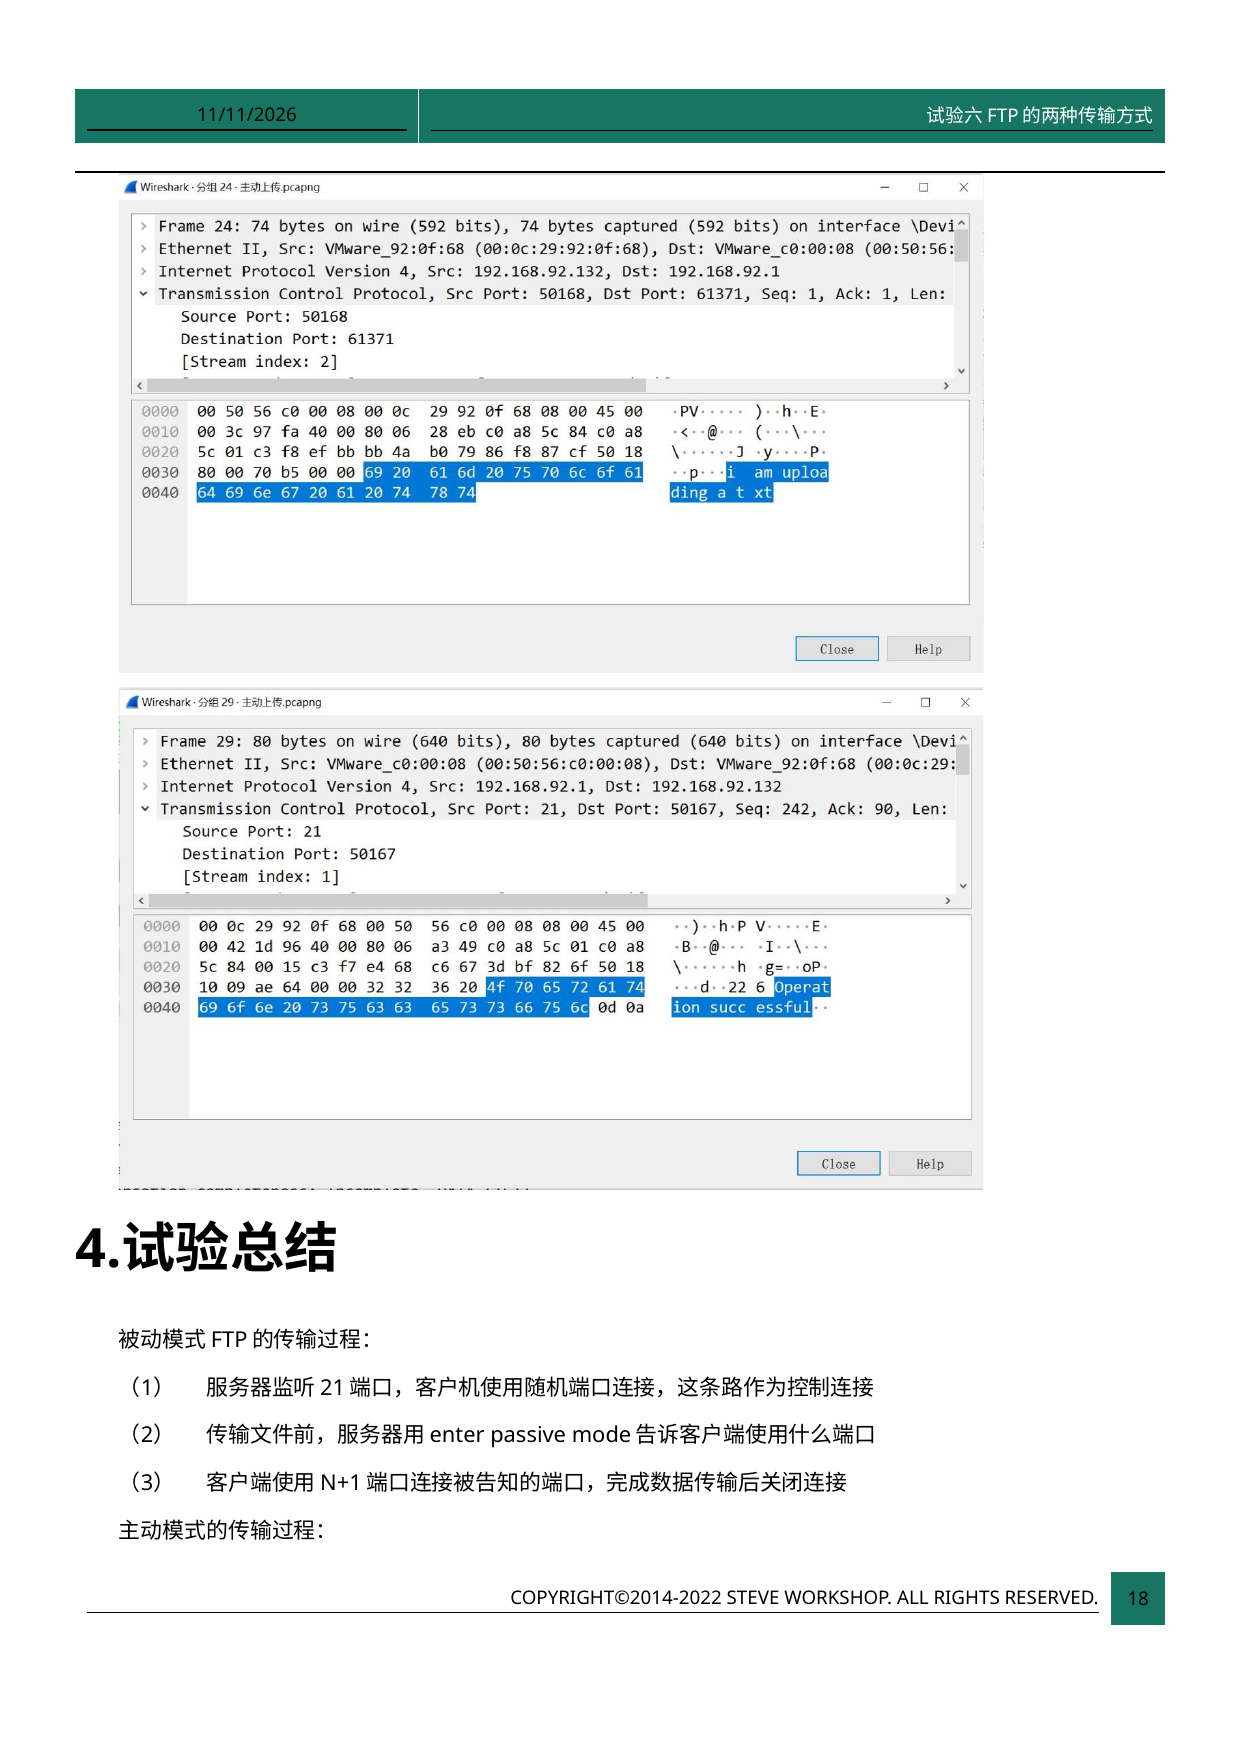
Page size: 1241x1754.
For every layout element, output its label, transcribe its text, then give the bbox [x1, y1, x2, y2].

text 被动模式FTP的传输过程： [75, 1322, 1165, 1354]
text 4.试验总结 [75, 1204, 1165, 1283]
text 主动模式的传输过程： [75, 1513, 1165, 1544]
text （3） 客户端使用N+1端口连接被告知的端口，完成数据传输后关闭连接 [75, 1465, 1165, 1497]
picture [118, 687, 984, 1190]
text （1） 服务器监听21端口，客户机使用随机端口连接，这条路作为控制连接 [75, 1370, 1165, 1402]
text （2） 传输文件前，服务器用enter passive mode告诉客户端使用什么端口 [75, 1417, 1165, 1449]
picture [118, 173, 984, 673]
